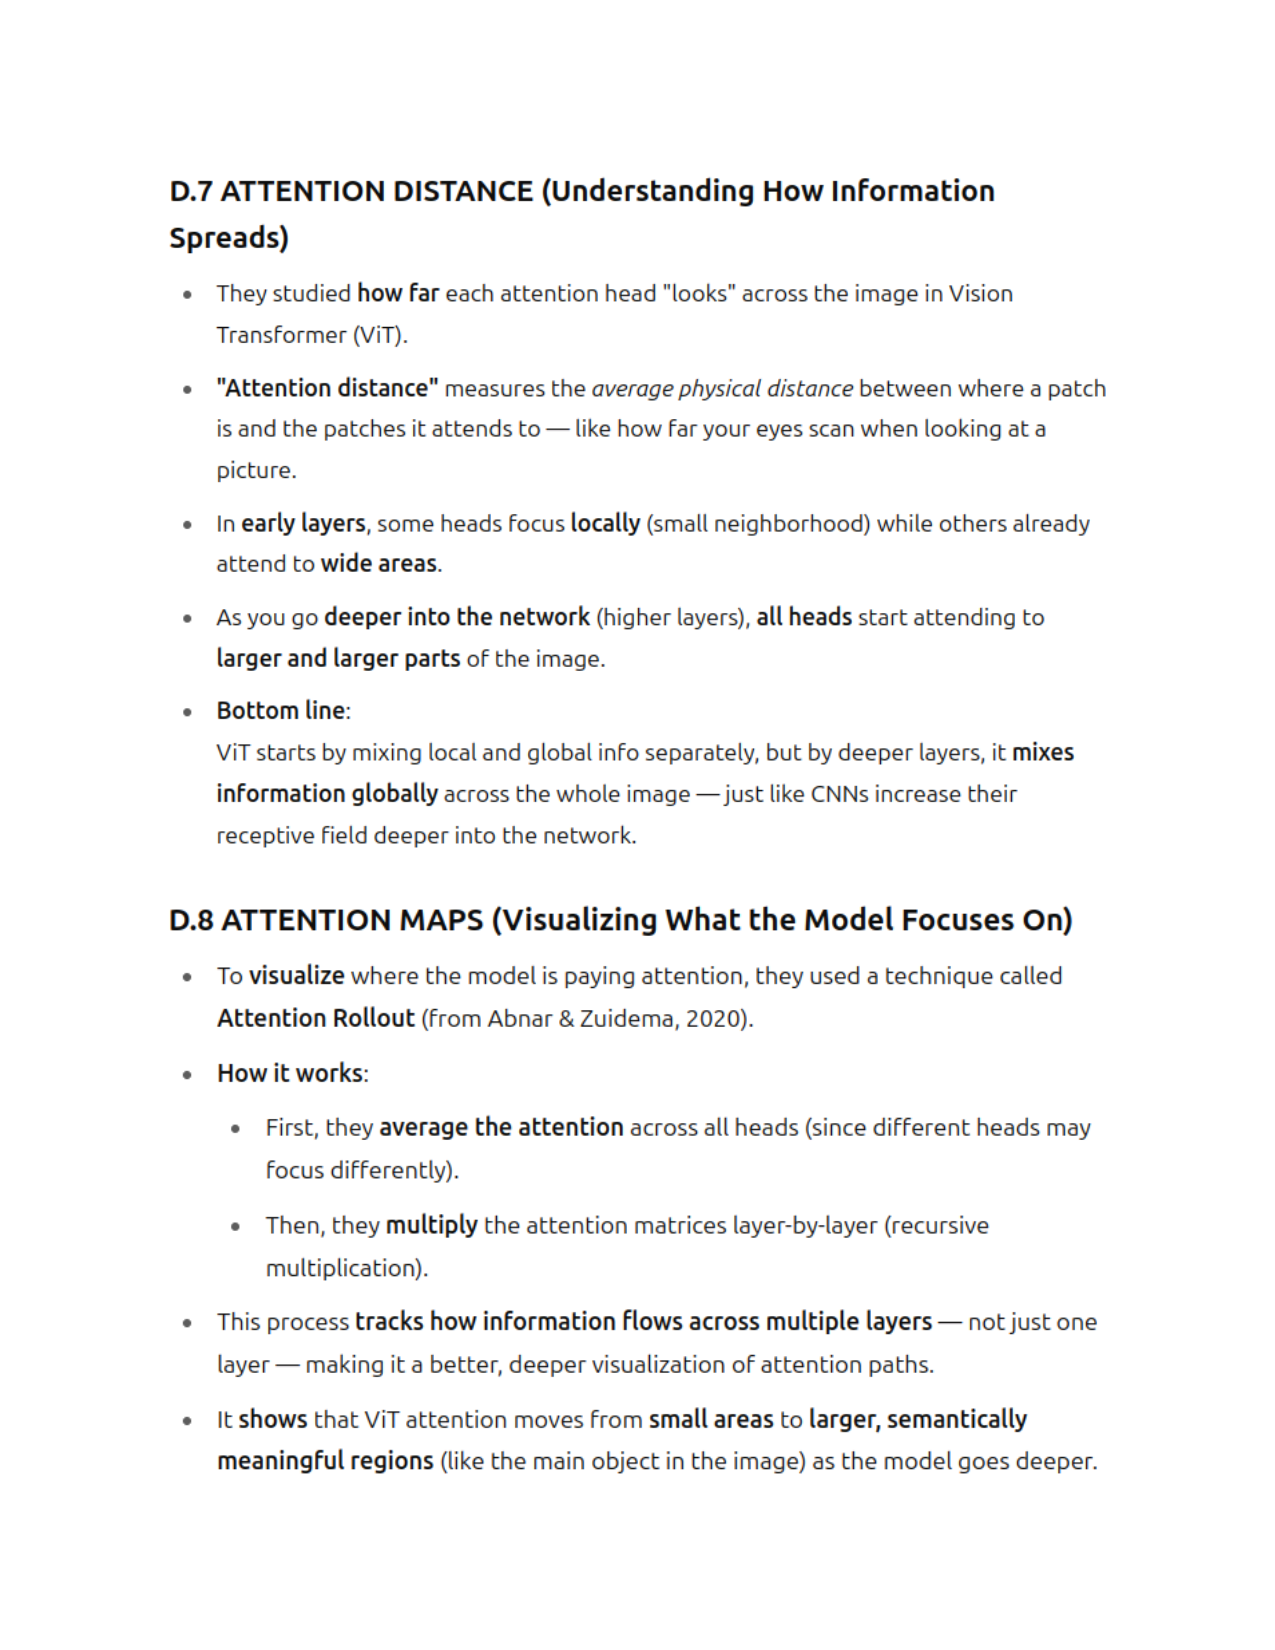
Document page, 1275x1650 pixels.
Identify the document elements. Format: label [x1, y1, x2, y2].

picture [150, 885, 1125, 1497]
picture [150, 150, 1125, 861]
